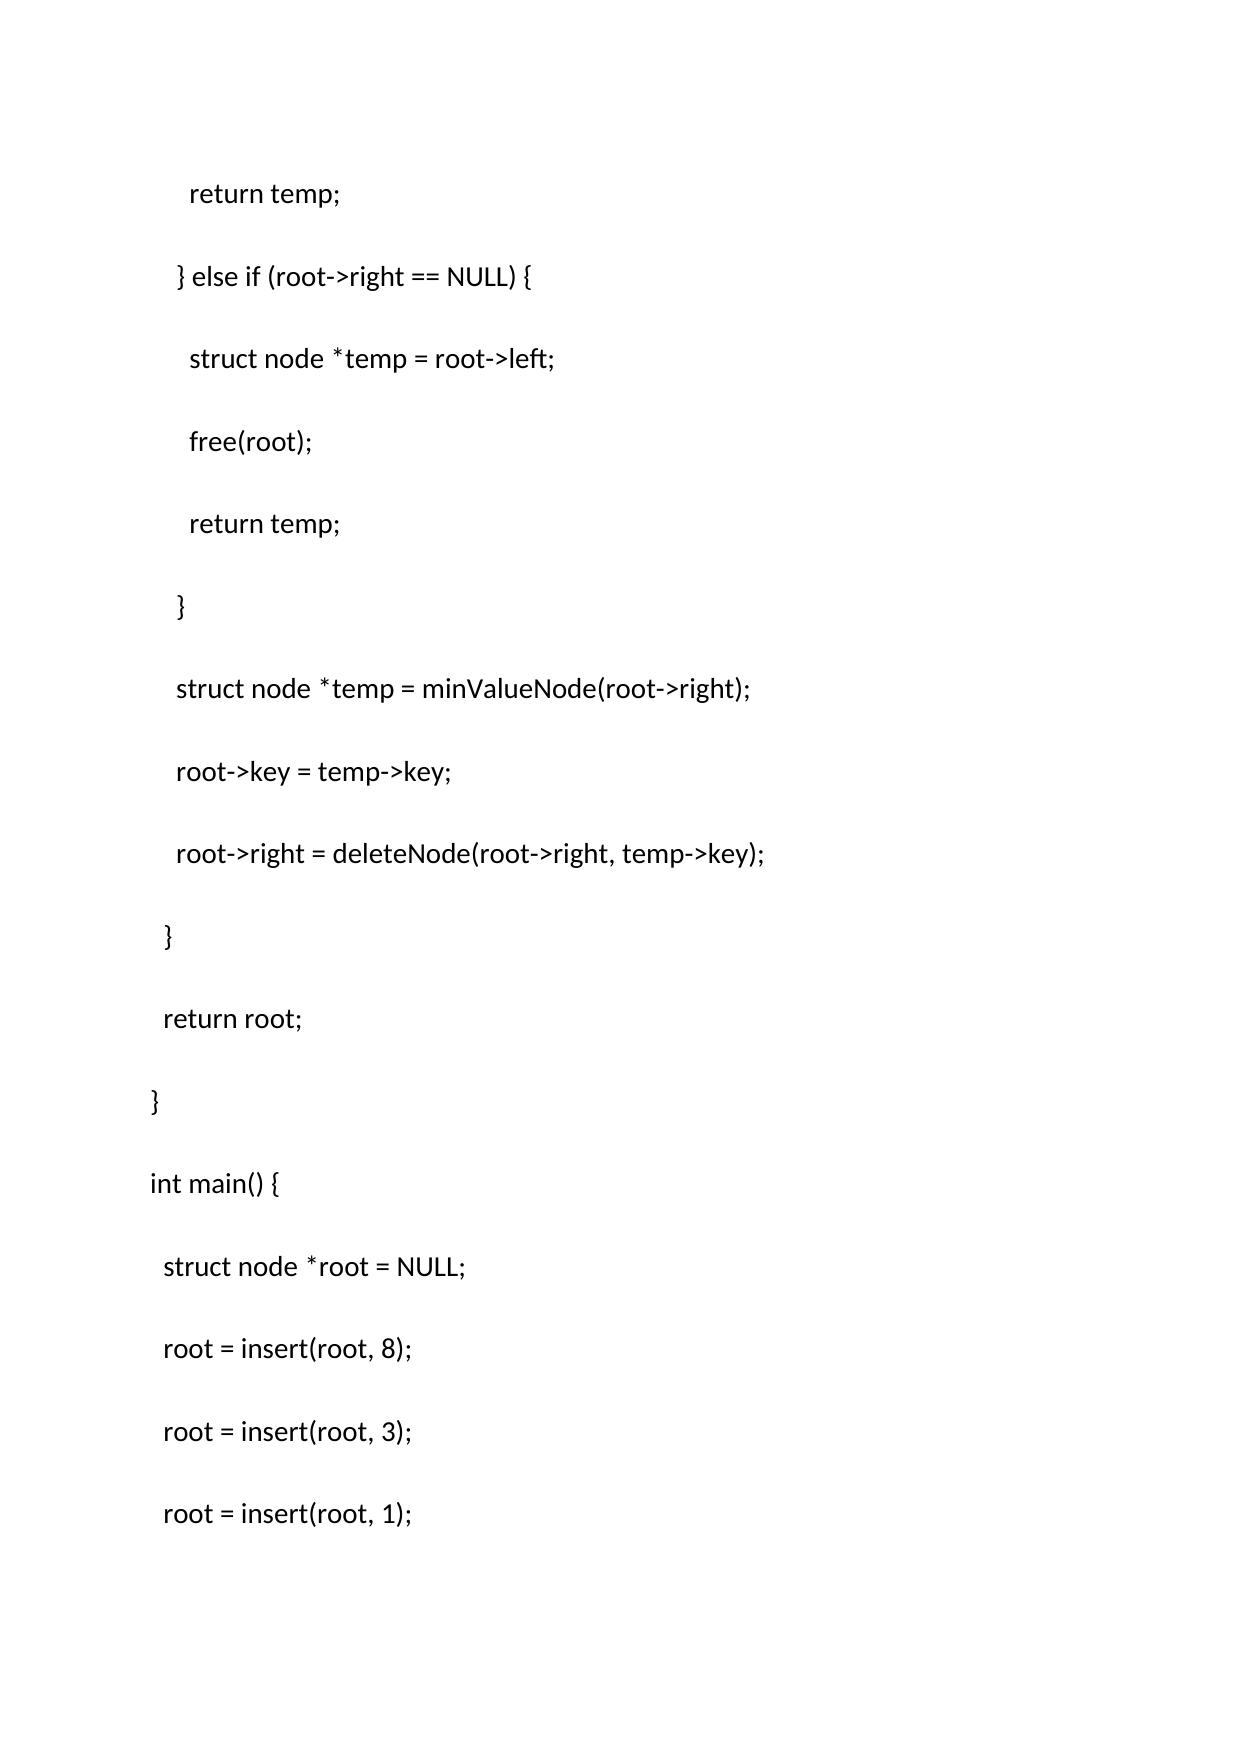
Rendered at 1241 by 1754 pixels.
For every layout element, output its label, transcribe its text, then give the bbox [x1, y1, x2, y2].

text struct node *temp = root->left; [150, 315, 1090, 376]
text } else if (root->right == NULL) { [150, 232, 1090, 293]
text return root; [150, 975, 1090, 1036]
text root = insert(root, 1); [150, 1470, 1090, 1531]
text root = insert(root, 8); [150, 1305, 1090, 1366]
text } [150, 892, 1090, 953]
text struct node *root = NULL; [150, 1222, 1090, 1283]
text root = insert(root, 3); [150, 1387, 1090, 1448]
text struct node *temp = minValueNode(root->right); [150, 645, 1090, 706]
text } [150, 1057, 1090, 1118]
text root->right = deleteNode(root->right, temp->key); [150, 810, 1090, 871]
text int main() { [150, 1140, 1090, 1201]
text free(root); [150, 397, 1090, 458]
text return temp; [150, 150, 1090, 211]
text root->key = temp->key; [150, 727, 1090, 788]
text } [150, 562, 1090, 623]
text return temp; [150, 480, 1090, 541]
